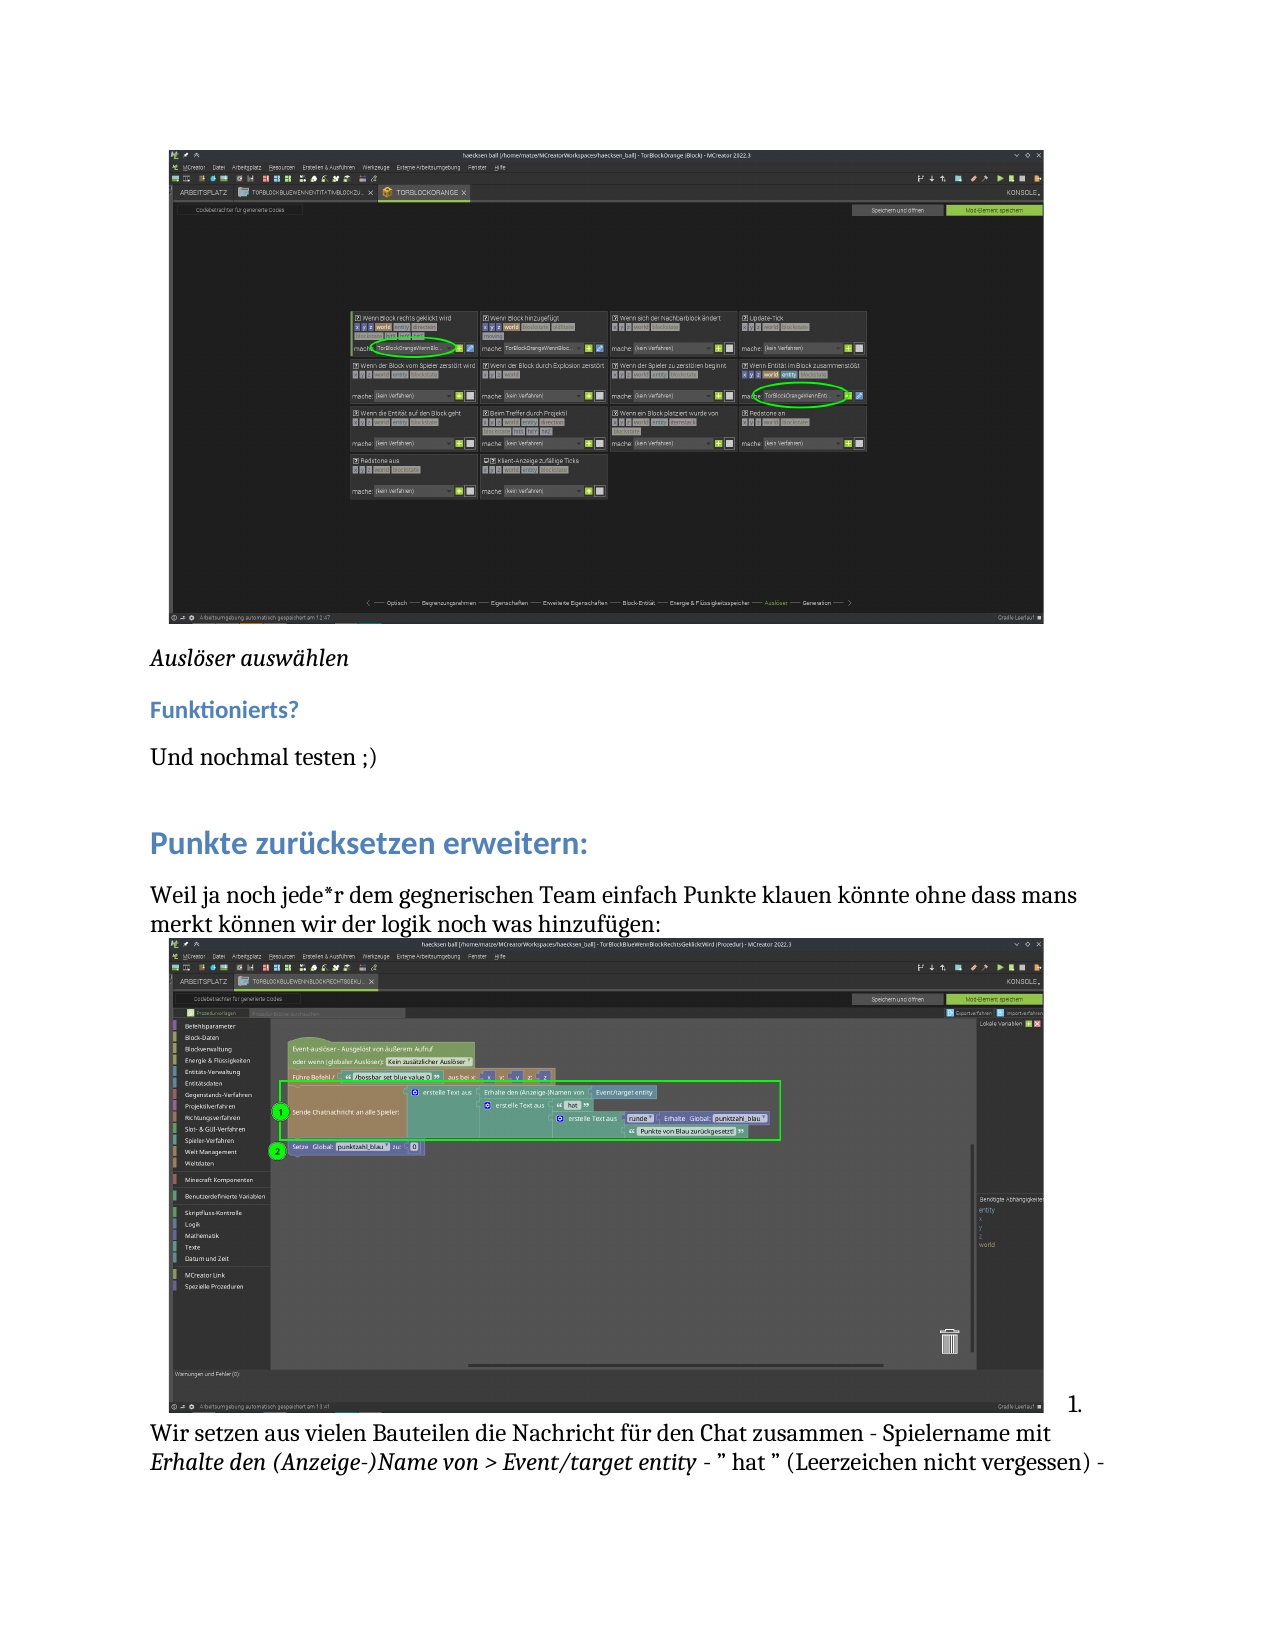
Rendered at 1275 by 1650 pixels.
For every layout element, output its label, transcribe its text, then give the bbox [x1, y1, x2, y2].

subtitle Punkte zurücksetzen erweitern: [150, 822, 1125, 863]
subtitle Funktionierts? [150, 694, 1125, 724]
picture [168, 938, 1044, 1413]
picture [168, 150, 1044, 624]
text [150, 881, 1125, 1476]
text Auslöser auswählen [150, 644, 1125, 673]
text Und nochmal testen ;) [150, 743, 1125, 772]
